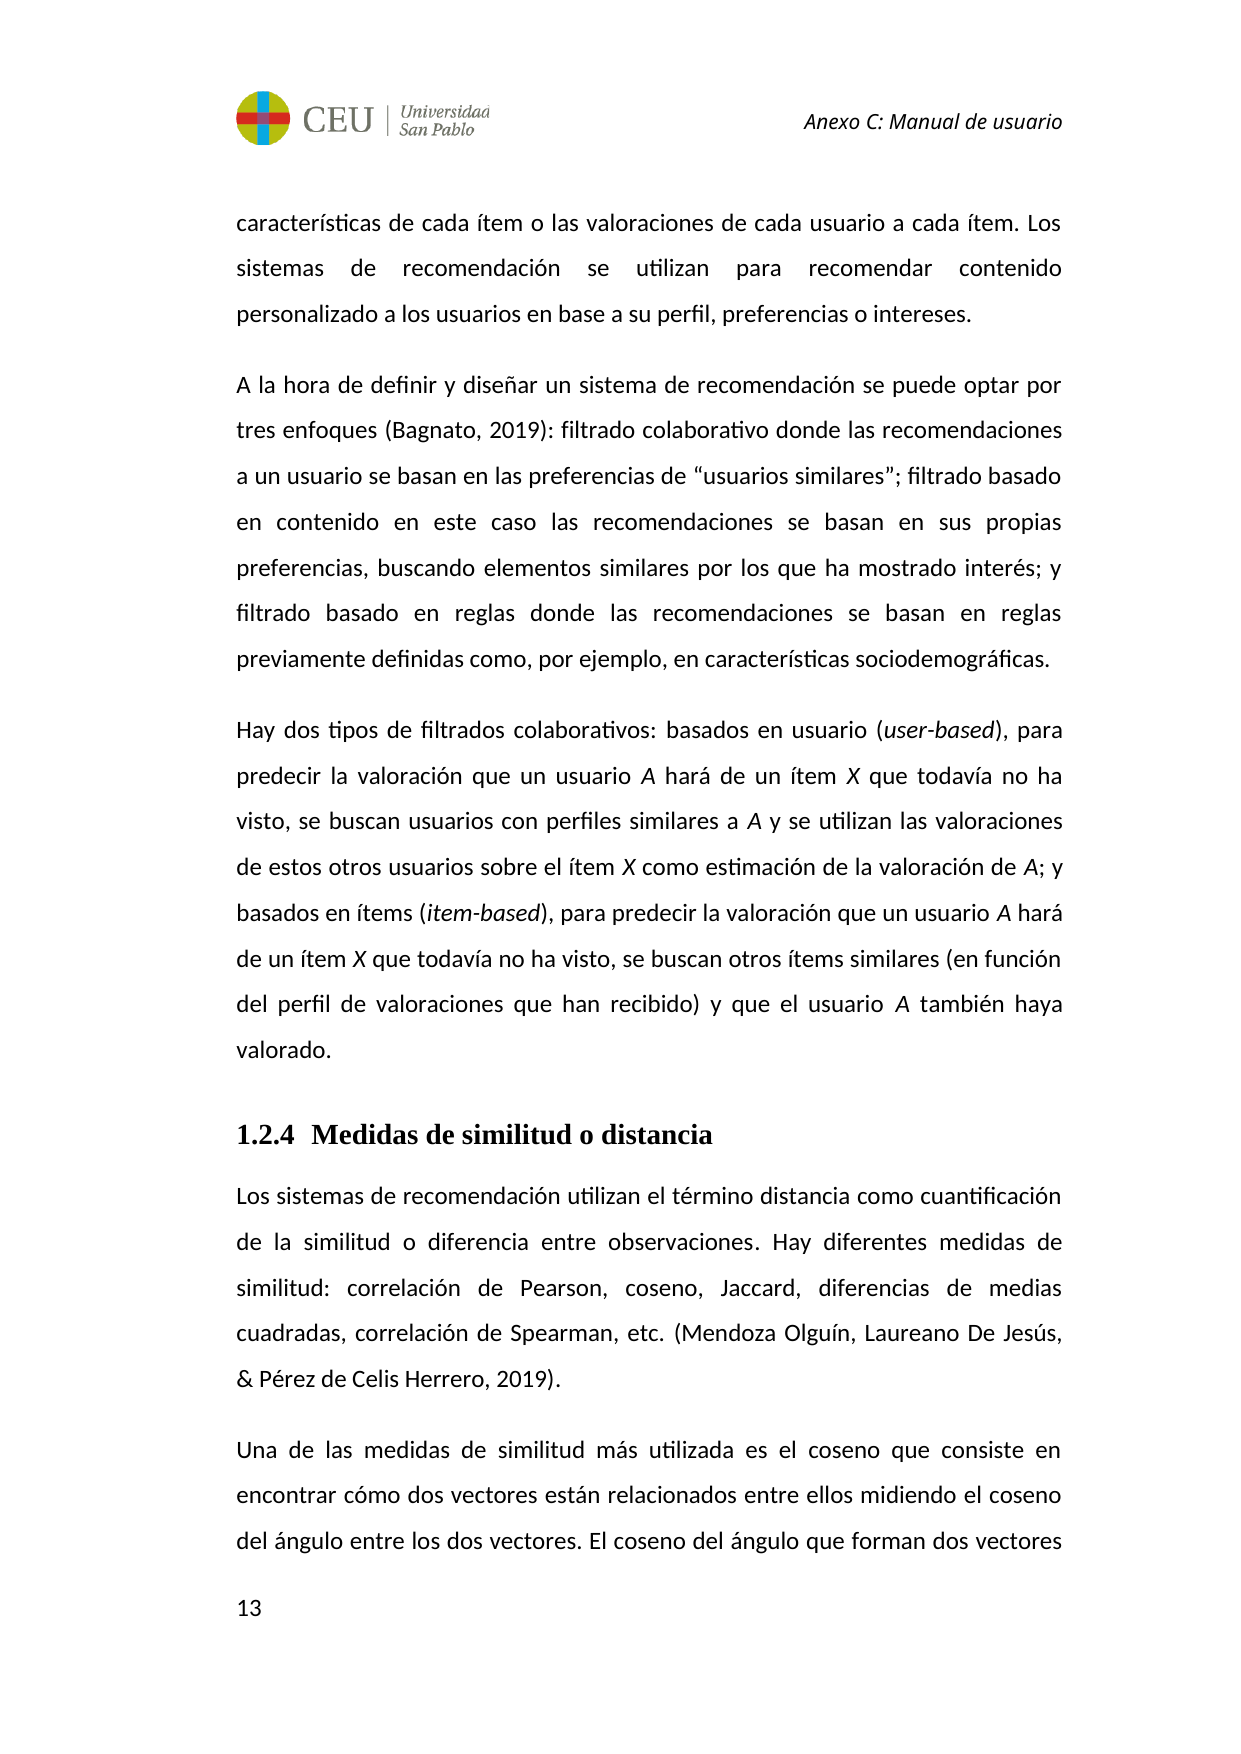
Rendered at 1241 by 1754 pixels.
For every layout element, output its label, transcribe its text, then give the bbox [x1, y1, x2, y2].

text A la hora de definir y diseñar un sistema de recomendación se puede optar por tres enfoques : filtrado colaborativo donde las recomendaciones a un usuario se basan en las preferencias de “usuarios similares”; filtrado basado en contenido en este caso las recomendaciones se basan en sus propias preferencias, buscando elementos similares por los que ha mostrado interés; y filtrado basado en reglas donde las recomendaciones se basan en reglas previamente definidas como, por ejemplo, en características sociodemográficas. [236, 369, 1063, 674]
text Hay dos tipos de filtrados colaborativos: basados en usuario (user-based), para predecir la valoración que un usuario A hará de un ítem X que todavía no ha visto, se buscan usuarios con perfiles similares a A y se utilizan las valoraciones de estos otros usuarios sobre el ítem X como estimación de la valoración de A; y basados en ítems (item-based), para predecir la valoración que un usuario A hará de un ítem X que todavía no ha visto, se buscan otros ítems similares (en función del perfil de valoraciones que han recibido) y que el usuario A también haya valorado. [236, 714, 1063, 1065]
picture [235, 89, 490, 146]
text Los sistemas de recomendación utilizan el término distancia como cuantificación de la similitud o diferencia entre observaciones. Hay diferentes medidas de similitud: correlación de Pearson, coseno, Jaccard, diferencias de medias cuadradas, correlación de Spearman, etc. . [236, 1180, 1063, 1394]
subtitle Medidas de similitud o distancia [236, 1117, 1063, 1151]
